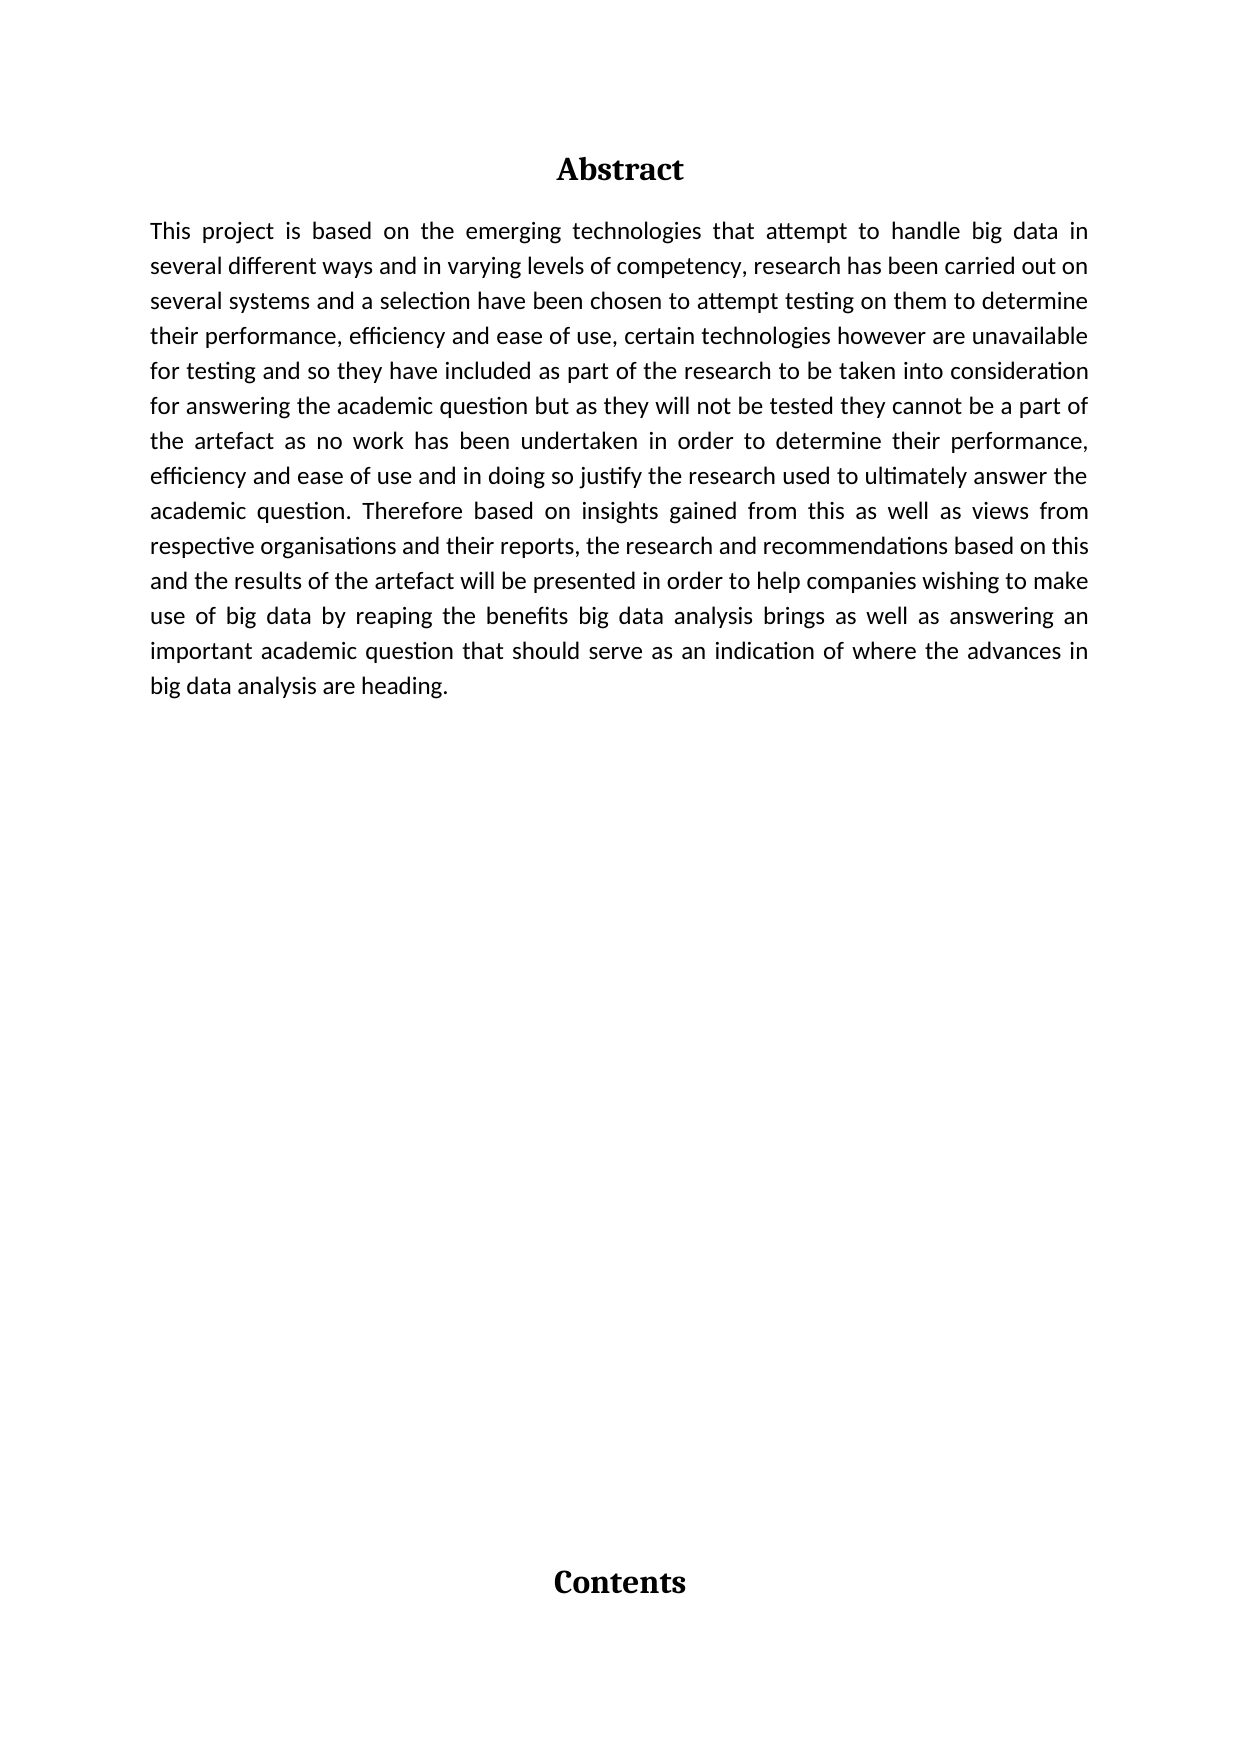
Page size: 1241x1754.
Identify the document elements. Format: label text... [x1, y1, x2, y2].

text Contents [150, 1563, 1090, 1602]
text This project is based on the emerging technologies that attempt to handle big data in several different ways and in varying levels of competency, research has been carried out on several systems and a selection have been chosen to attempt testing on them to determine their performance, efficiency and ease of use, certain technologies however are unavailable for testing and so they have included as part of the research to be taken into consideration for answering the academic question but as they will not be tested they cannot be a part of the artefact as no work has been undertaken in order to determine their performance, efficiency and ease of use and in doing so justify the research used to ultimately answer the academic question. Therefore based on insights gained from this as well as views from respective organisations and their reports, the research and recommendations based on this and the results of the artefact will be presented in order to help companies wishing to make use of big data by reaping the benefits big data analysis brings as well as answering an important academic question that should serve as an indication of where the advances in big data analysis are heading. [150, 215, 1090, 700]
text Abstract [150, 150, 1090, 188]
